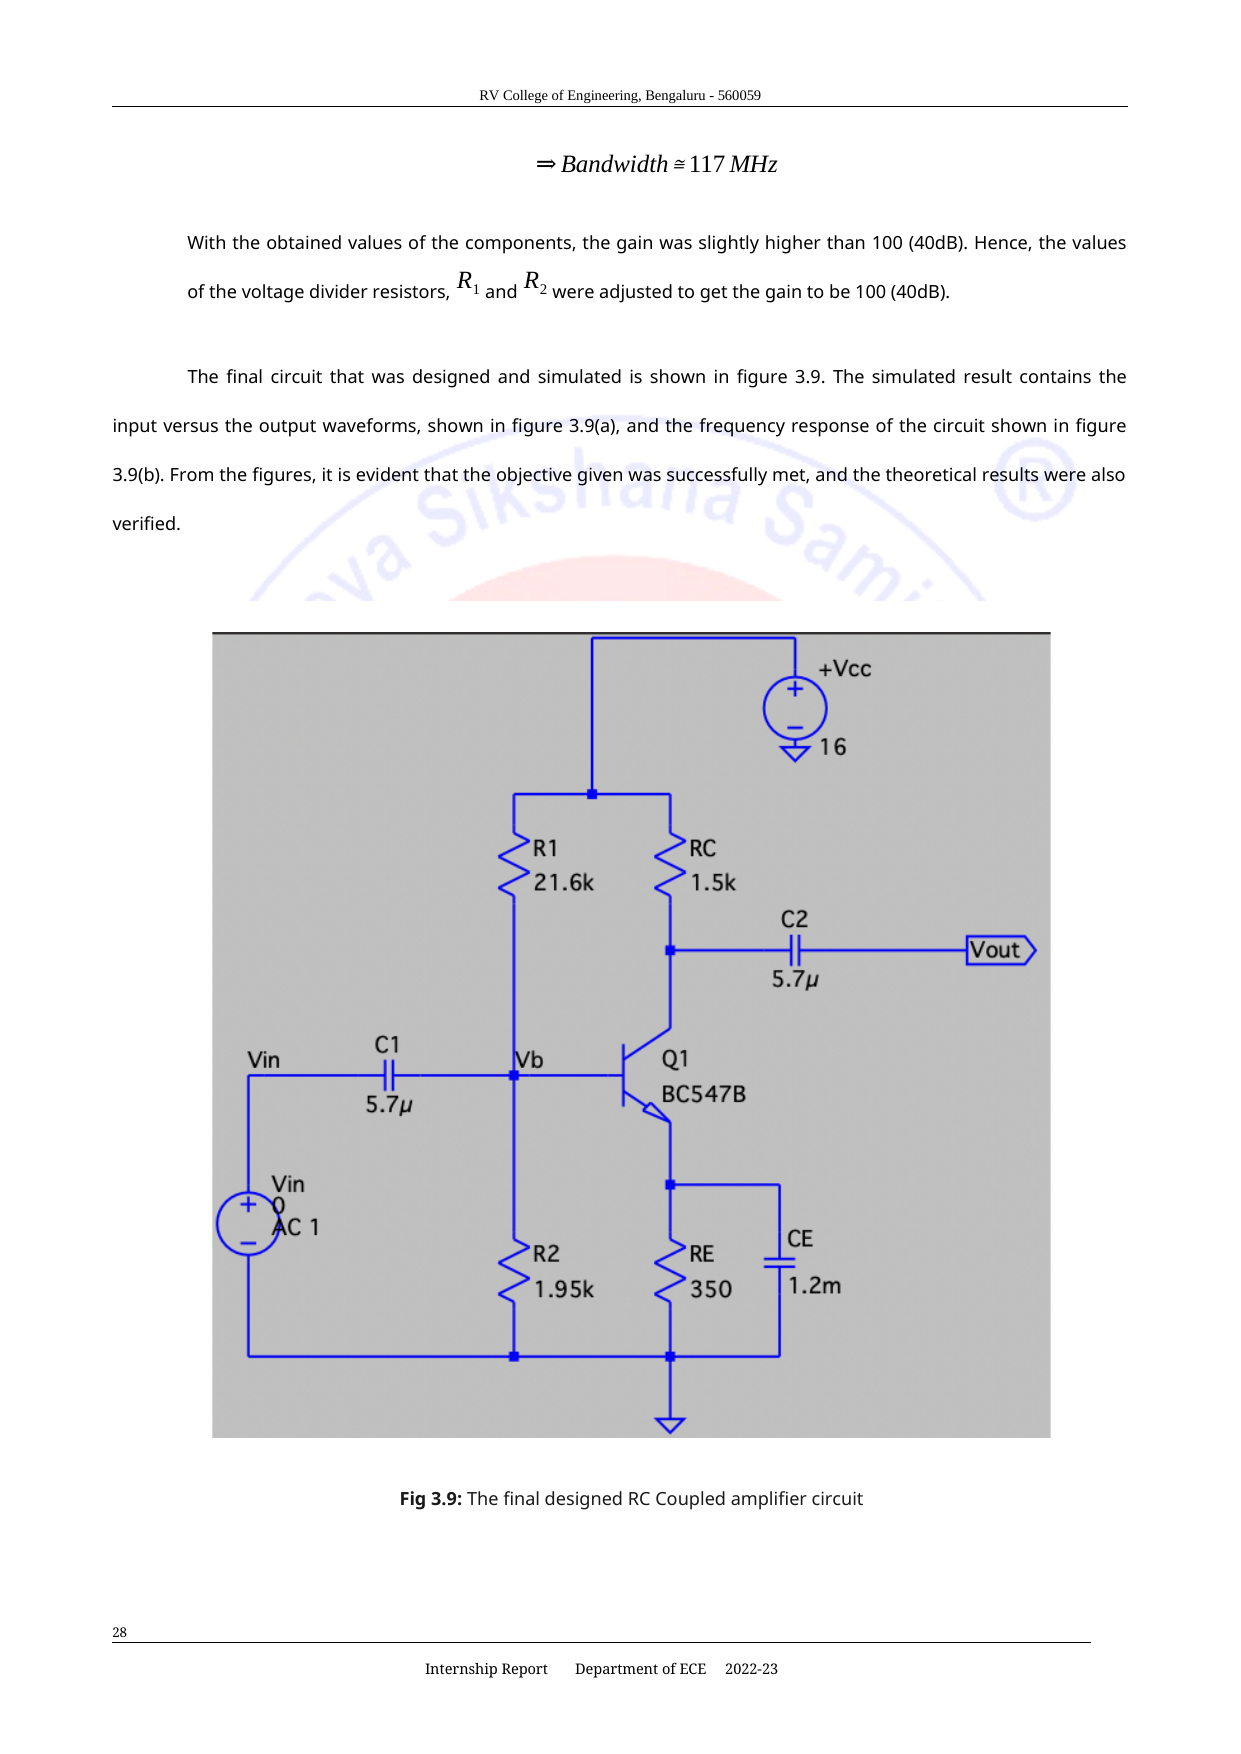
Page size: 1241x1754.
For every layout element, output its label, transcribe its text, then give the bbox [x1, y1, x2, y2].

text The final circuit that was designed and simulated is shown in figure 3.9. The simulated result contains the input versus the output waveforms, shown in figure 3.9(a), and the frequency response of the circuit shown in figure 3.9(b). From the figures, it is evident that the objective given was successfully met, and the theoretical results were also verified. [112, 346, 1128, 540]
text With the obtained values of the components, the gain was slightly higher than 100 (40dB). Hence, the values of the voltage divider resistors, and were adjusted to get the gain to be 100 (40dB). [187, 212, 1128, 304]
picture [212, 632, 1051, 1438]
text Fig 3.9: The final designed RC Coupled amplifier circuit [112, 1467, 1151, 1510]
